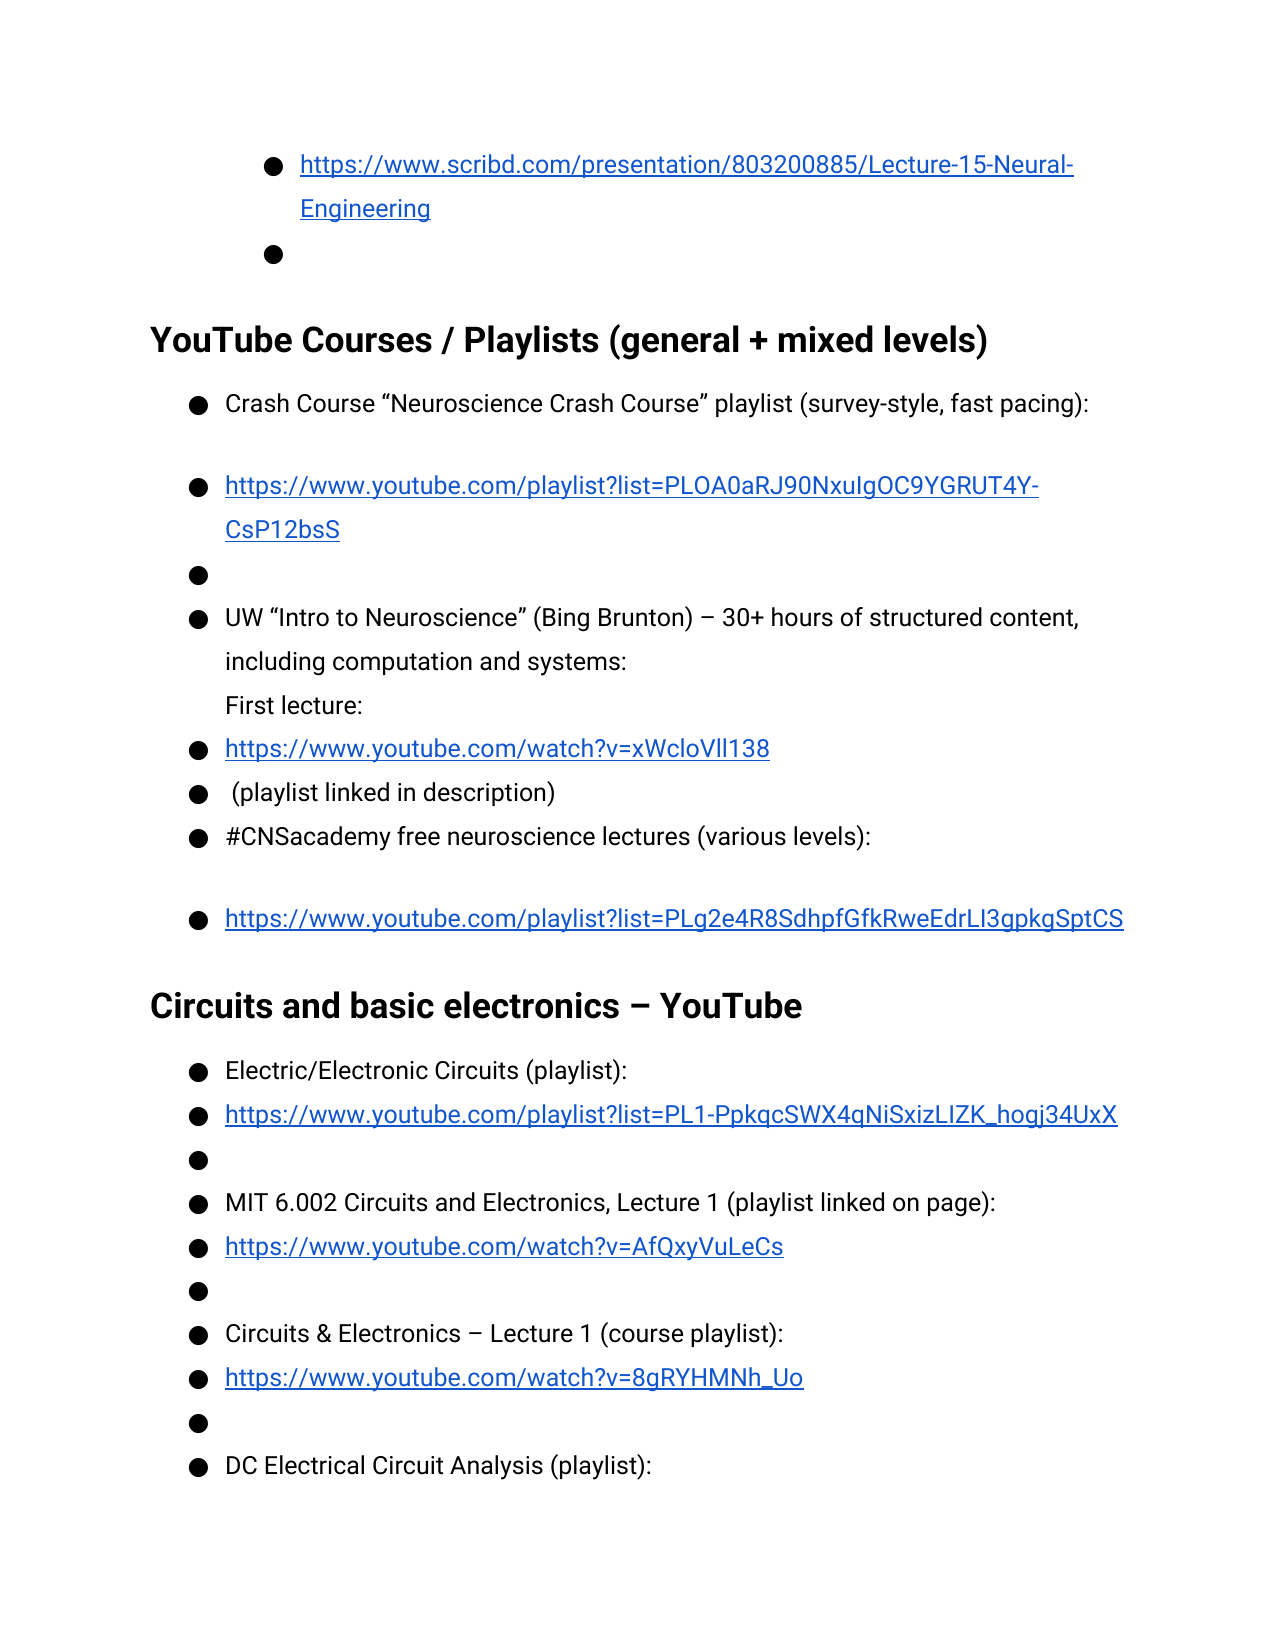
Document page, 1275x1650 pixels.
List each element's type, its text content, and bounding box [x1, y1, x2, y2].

list https://www.youtube.com/playlist?list=PL1-PpkqcSWX4qNiSxizLIZK_hogj34UxX [187, 1100, 1125, 1129]
list ​ [262, 238, 1125, 267]
list https://www.youtube.com/watch?v=AfQxyVuLeCs [187, 1232, 1125, 1261]
list Electric/Electronic Circuits (playlist): [187, 1056, 1125, 1086]
list DC Electrical Circuit Analysis (playlist): [187, 1451, 1125, 1480]
list ​ [187, 1276, 1125, 1305]
list https://www.youtube.com/watch?v=8gRYHMNh_Uo [187, 1363, 1125, 1392]
list Crash Course “Neuroscience Crash Course” playlist (survey-style, fast pacing): [187, 390, 1125, 458]
list Circuits & Electronics – Lecture 1 (course playlist): [187, 1319, 1125, 1349]
list ​ [187, 1407, 1125, 1436]
subtitle YouTube Courses / Playlists (general + mixed levels) [150, 319, 1125, 361]
list ​ [187, 1144, 1125, 1173]
list https://www.youtube.com/playlist?list=PLOA0aRJ90NxuIgOC9YGRUT4Y-CsP12bsS [187, 472, 1125, 545]
list MIT 6.002 Circuits and Electronics, Lecture 1 (playlist linked on page): [187, 1188, 1125, 1217]
list (playlist linked in description)​ [187, 778, 1125, 808]
list https://www.scribd.com/presentation/803200885/Lecture-15-Neural-Engineering [262, 150, 1125, 223]
list https://www.youtube.com/playlist?list=PLg2e4R8SdhpfGfkRweEdrLI3gpkgSptCS [187, 904, 1125, 933]
list ​ [187, 559, 1125, 588]
list UW “Intro to Neuroscience” (Bing Brunton) – 30+ hours of structured content, including computation and systems: First lecture: [187, 603, 1125, 720]
list #CNSacademy free neuroscience lectures (various levels): [187, 822, 1125, 891]
subtitle Circuits and basic electronics – YouTube [150, 986, 1125, 1027]
list https://www.youtube.com/watch?v=xWcloVll138 [187, 735, 1125, 764]
